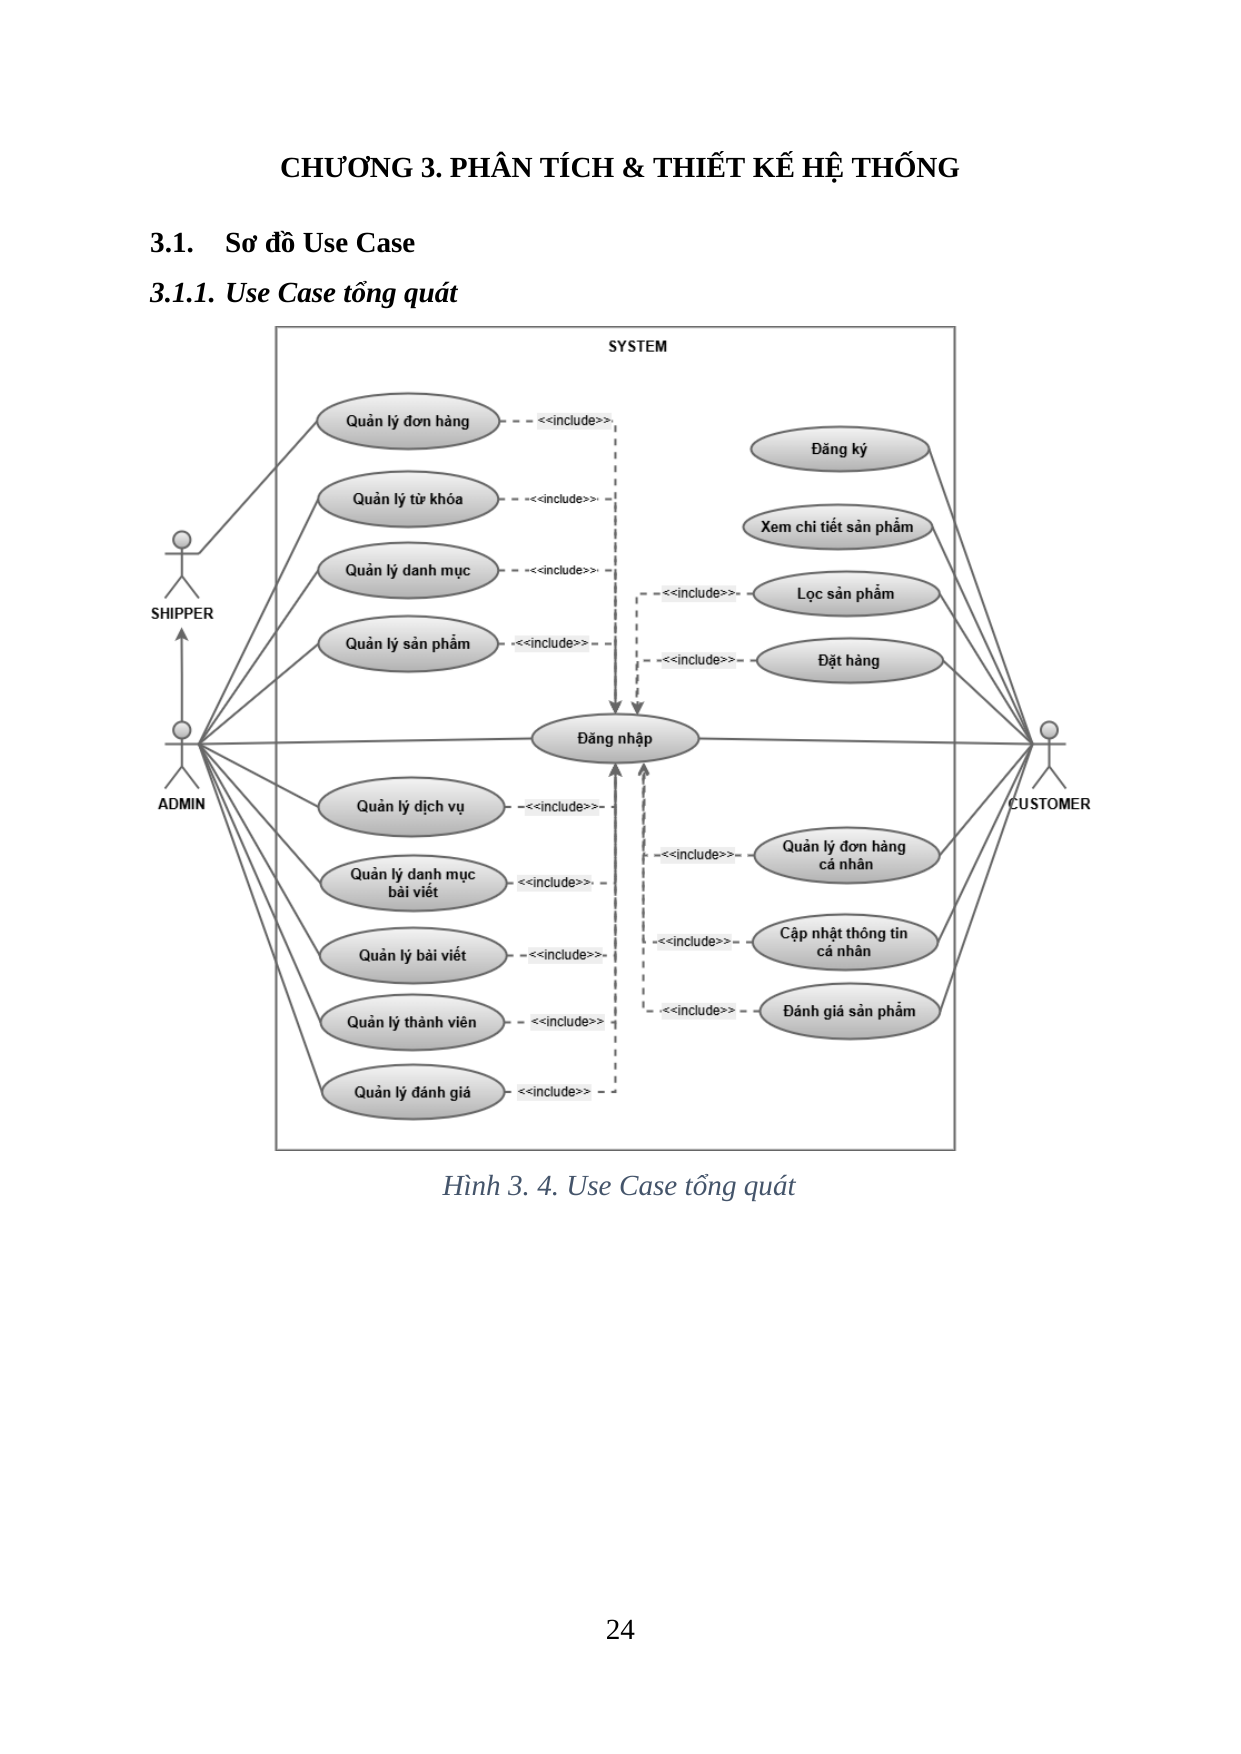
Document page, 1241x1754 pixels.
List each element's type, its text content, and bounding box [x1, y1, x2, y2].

list Use Case tổng quát [150, 276, 1090, 309]
text Hình 3. 4. Use Case tổng quát [150, 1168, 1090, 1201]
picture [150, 326, 1091, 1151]
subtitle 3.1. Sơ đồ Use Case [150, 225, 1090, 259]
subtitle CHƯƠNG 3. PHÂN TÍCH & THIẾT KẾ HỆ THỐNG [150, 150, 1090, 183]
